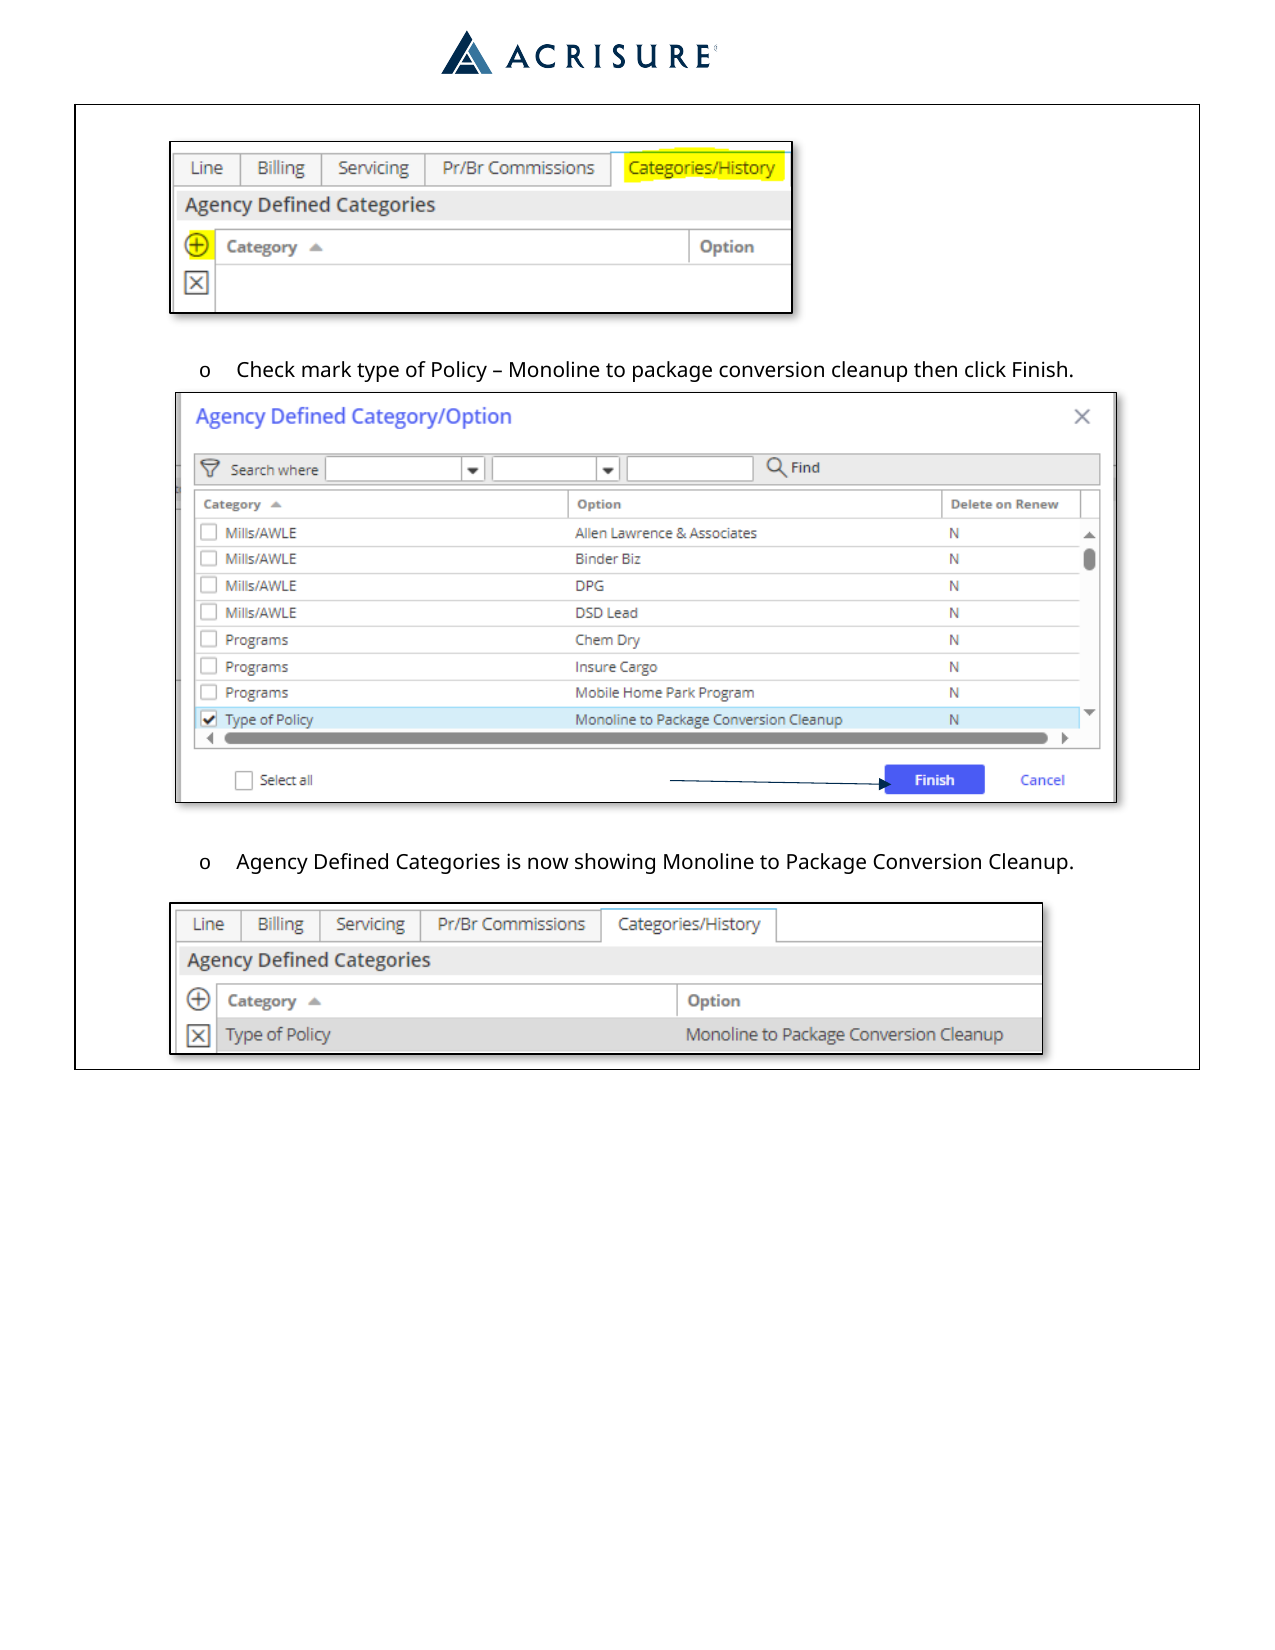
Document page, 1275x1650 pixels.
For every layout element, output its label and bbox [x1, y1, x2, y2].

table_header [76, 105, 1199, 1069]
picture [171, 142, 791, 312]
picture [171, 904, 1042, 1053]
picture [176, 393, 1116, 802]
picture [439, 23, 718, 80]
